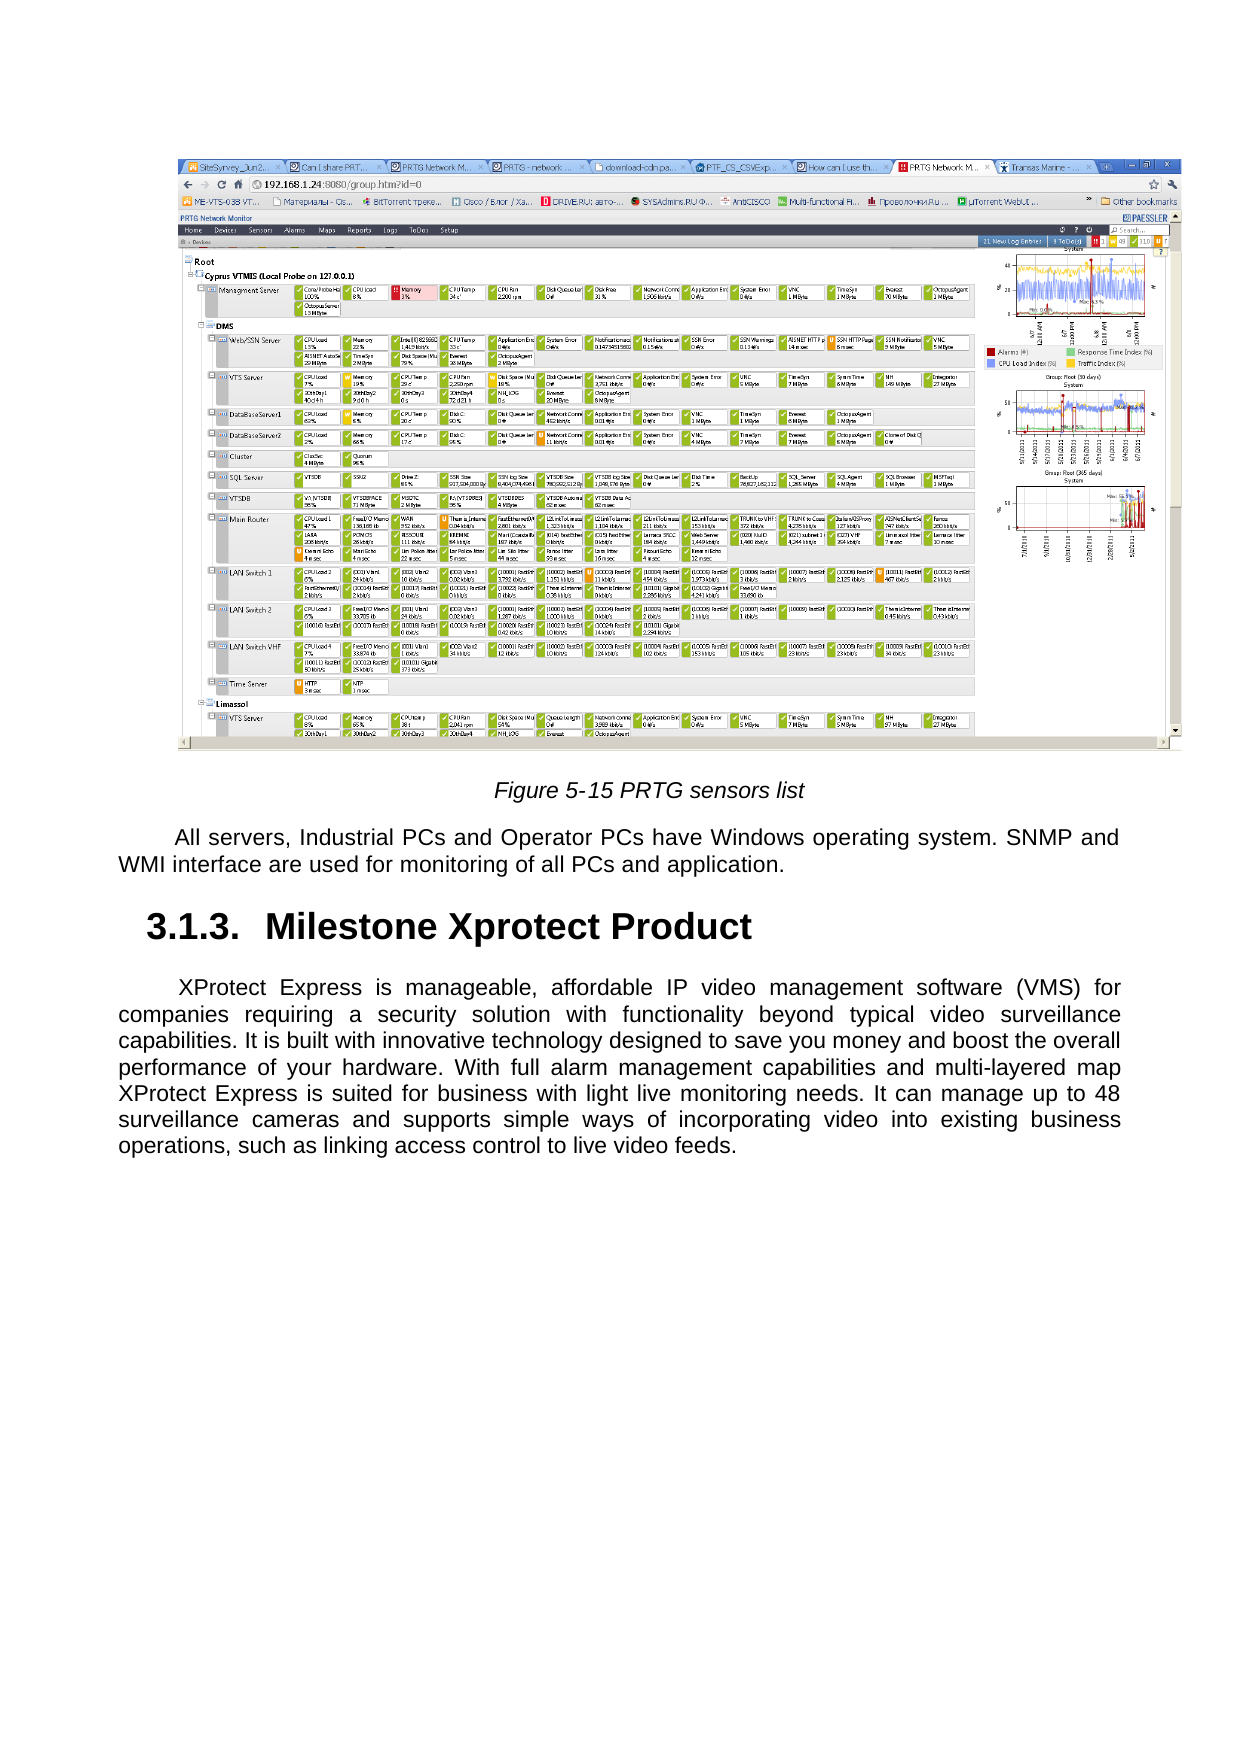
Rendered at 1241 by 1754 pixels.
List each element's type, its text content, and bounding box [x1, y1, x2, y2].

text XProtect Express is manageable, affordable IP video management software (VMS) for companies requiring a security solution with functionality beyond typical video surveillance capabilities. It is built with innovative technology designed to save you money and boost the overall performance of your hardware. With full alarm management capabilities and multi-layered map XProtect Express is suited for business with light live monitoring needs. It can manage up to 48 surveillance cameras and supports simple ways of incorporating video into existing business operations, such as linking access control to live video feeds. [118, 974, 1122, 1159]
subtitle Milestone Xprotect Product [146, 904, 1122, 947]
picture [178, 159, 1182, 751]
text All servers, Industrial PCs and Operator PCs have Windows operating system. SNMP and WMI interface are used for monitoring of all PCs and application. [118, 824, 1122, 877]
